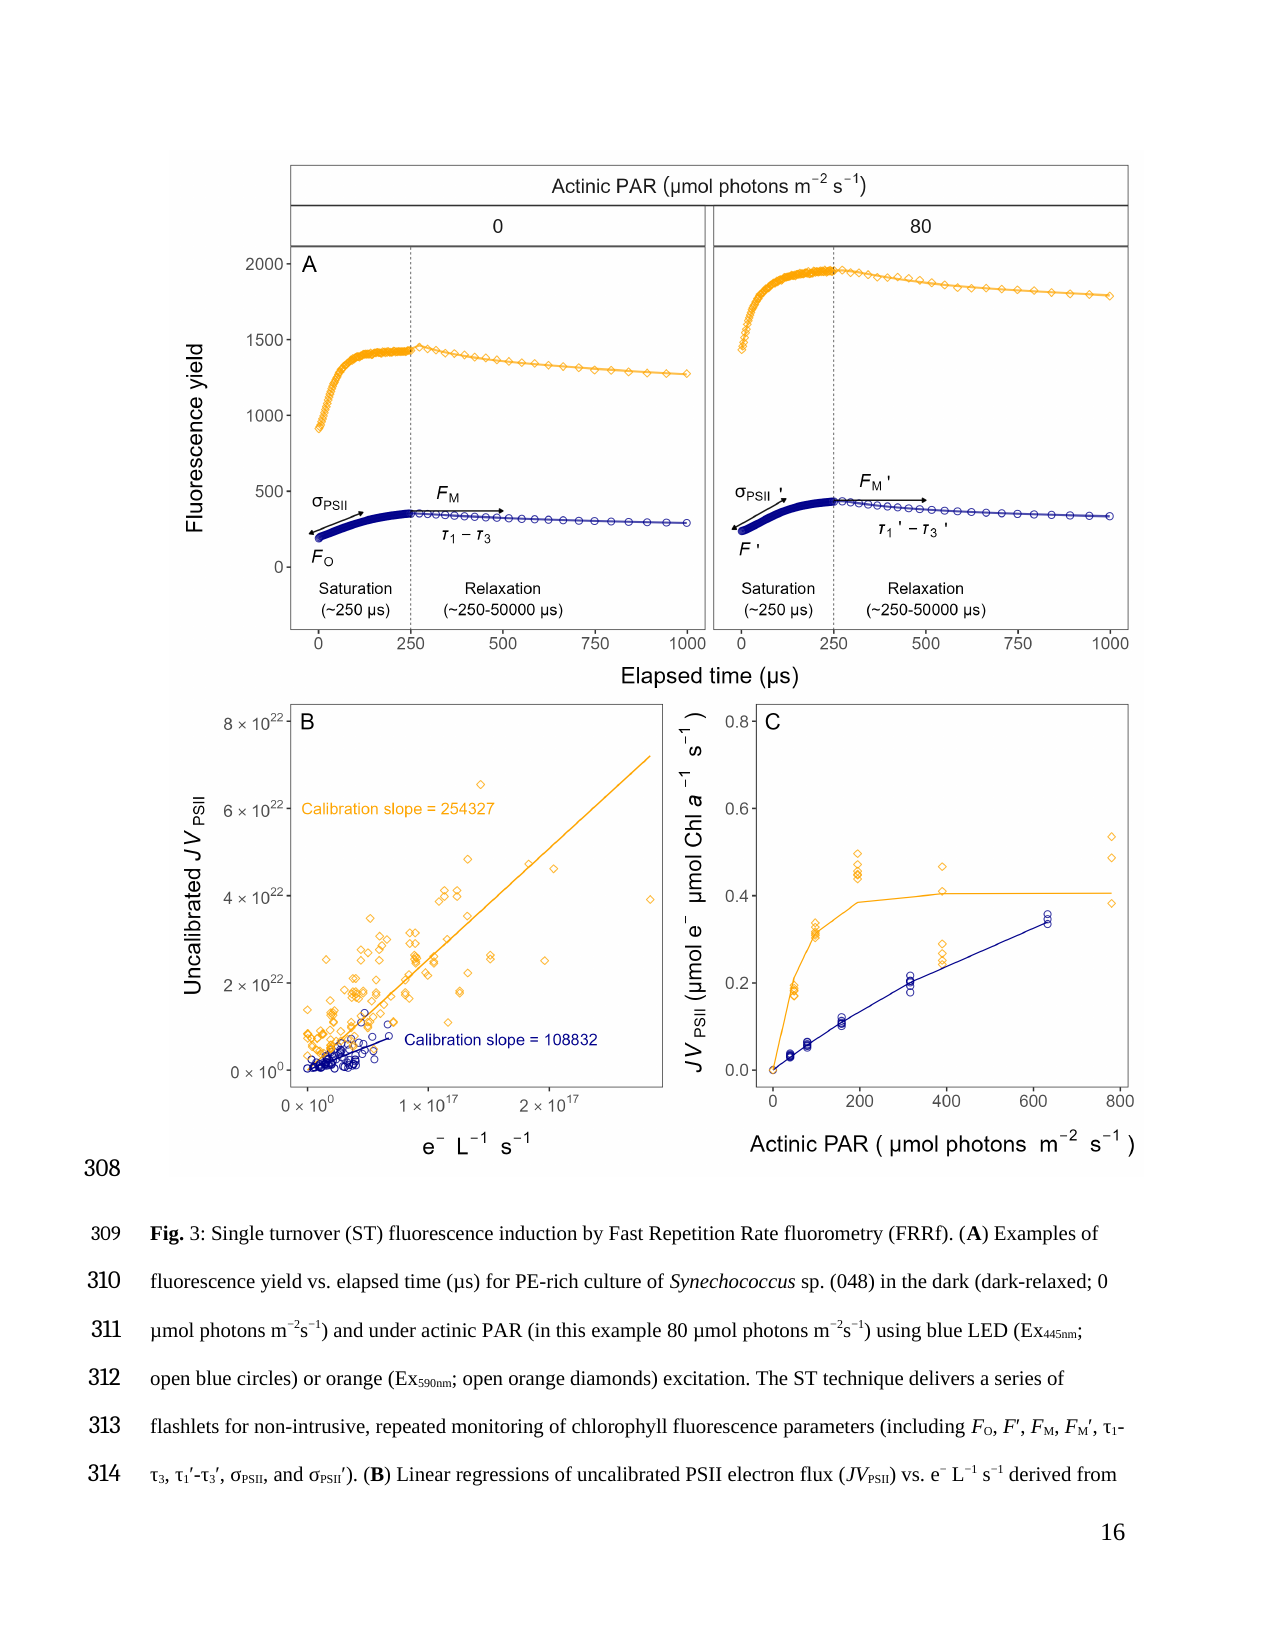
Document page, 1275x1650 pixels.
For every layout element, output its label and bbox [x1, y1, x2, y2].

picture [168, 150, 1144, 1177]
text [150, 1221, 1125, 1486]
